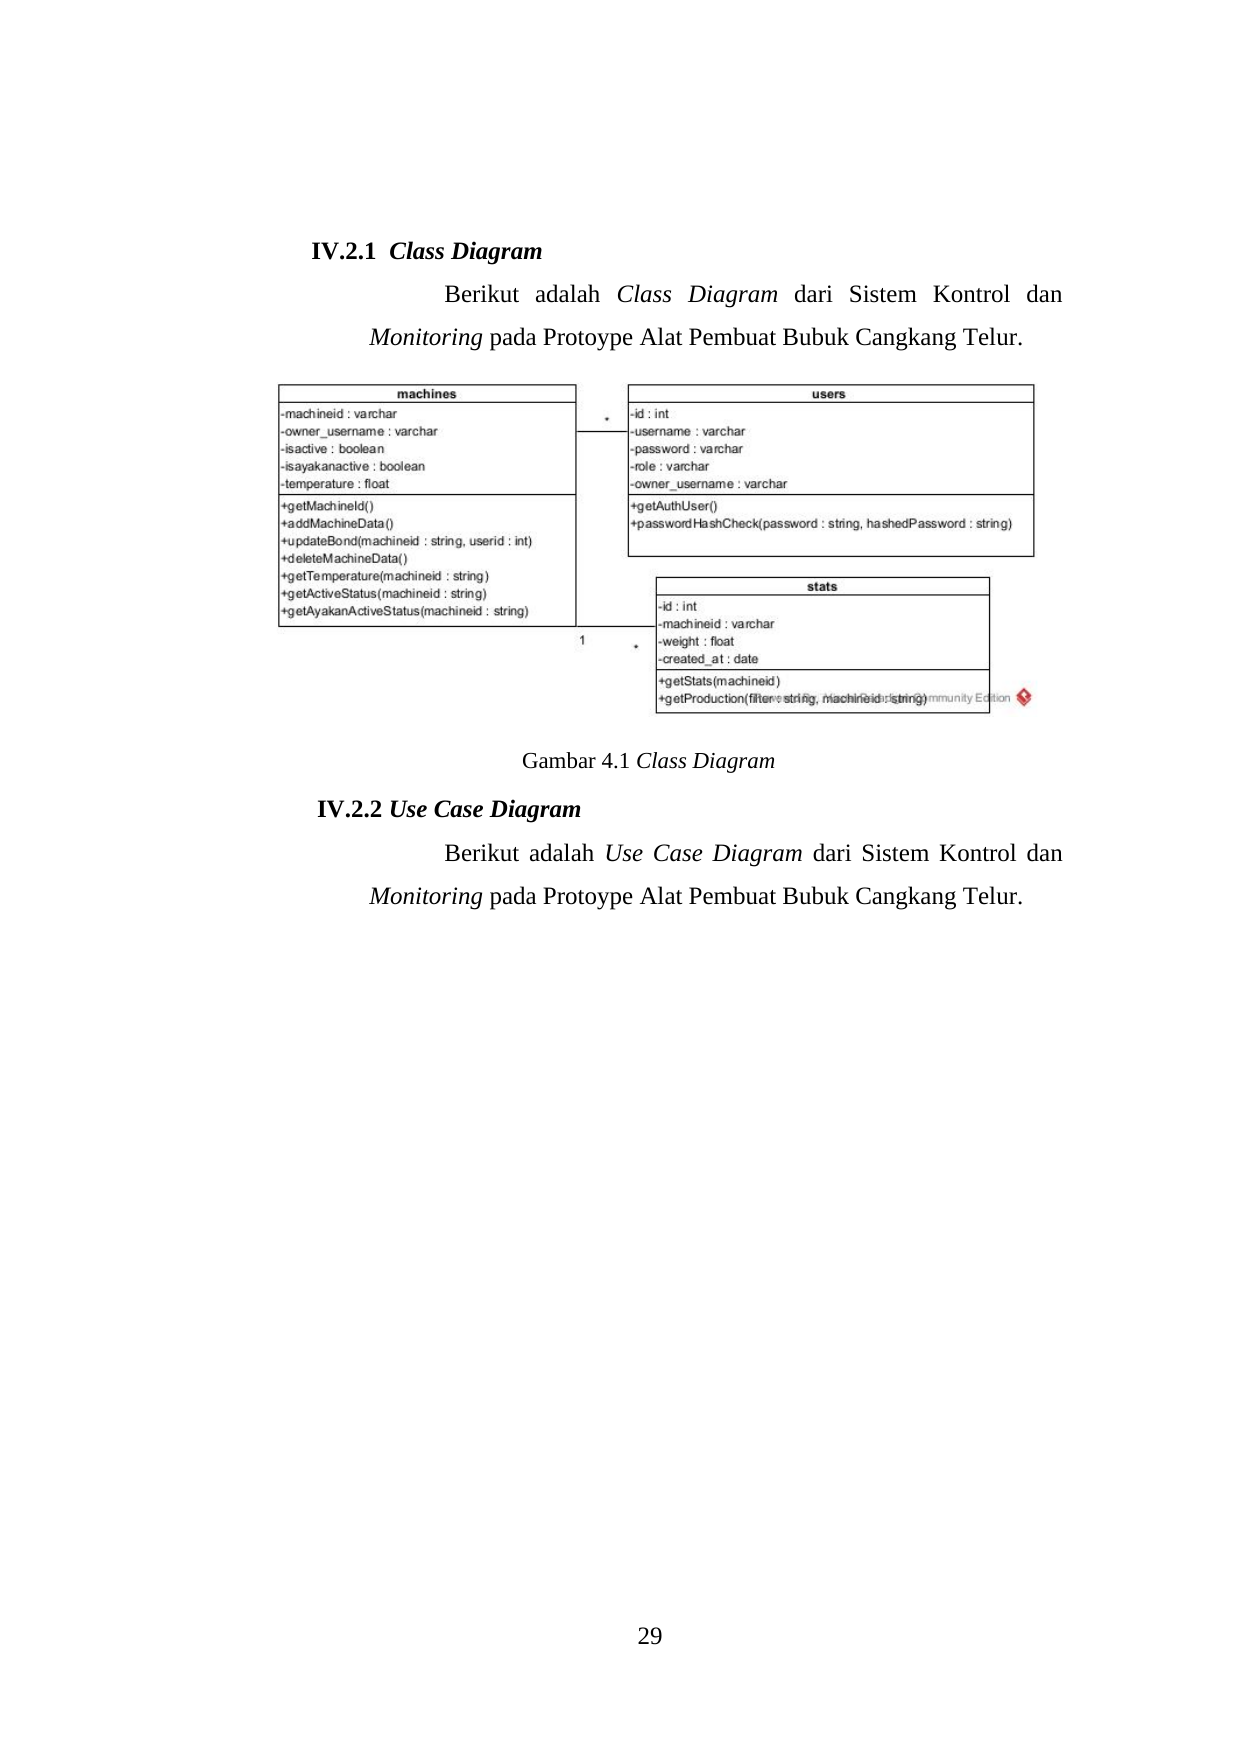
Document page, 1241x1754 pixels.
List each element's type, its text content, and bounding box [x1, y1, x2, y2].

subtitle Class Diagram [311, 236, 1063, 265]
subtitle Use Case Diagram [317, 794, 1063, 823]
text Berikut adalah Class Diagram dari Sistem Kontrol dan Monitoring pada Protoype Alat Pembuat Bubuk Cangkang Telur. [369, 279, 1063, 351]
picture [276, 382, 1038, 717]
text Berikut adalah Use Case Diagram dari Sistem Kontrol dan Monitoring pada Protoype Alat Pembuat Bubuk Cangkang Telur. [369, 838, 1063, 909]
